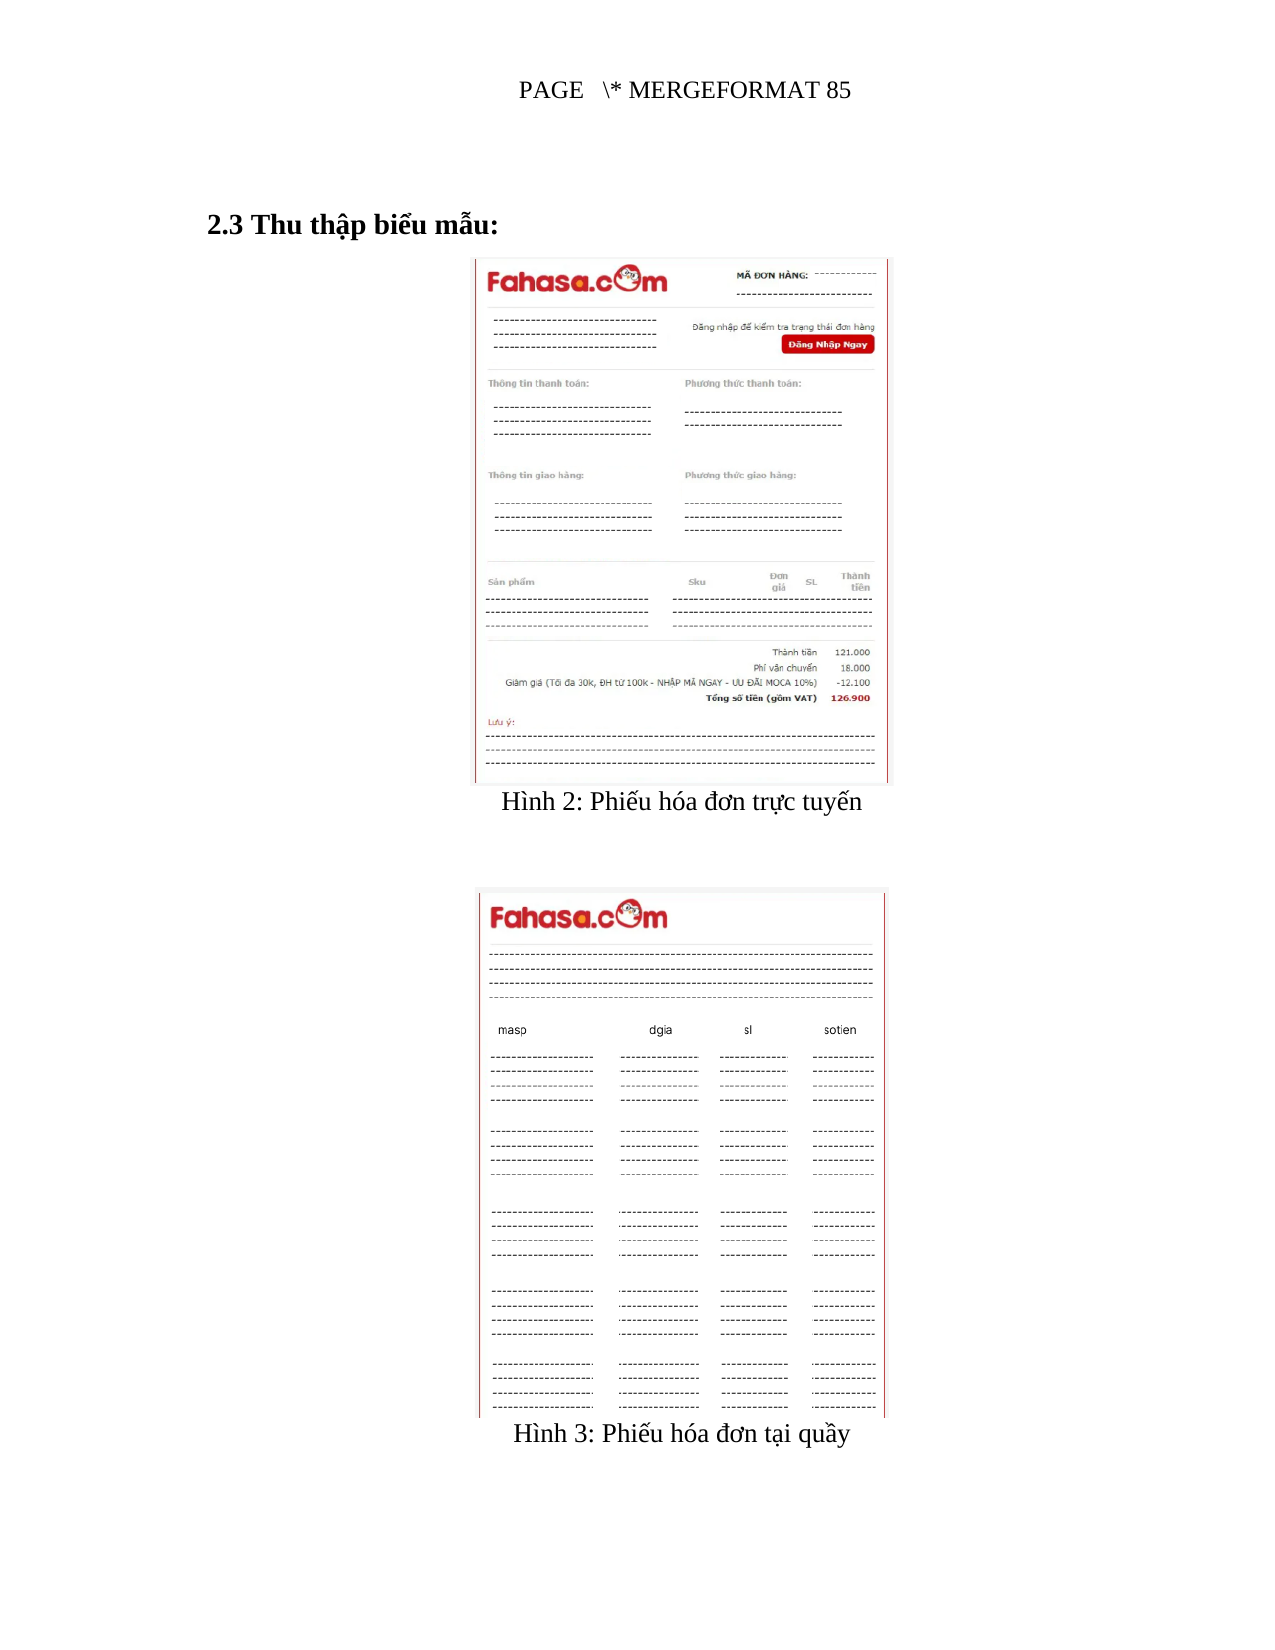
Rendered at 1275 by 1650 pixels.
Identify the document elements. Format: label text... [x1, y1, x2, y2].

text Hình 3: Phiếu hóa đơn tại quầy [207, 1417, 1157, 1448]
picture [474, 887, 889, 1418]
text Hình 2: Phiếu hóa đơn trực tuyến [207, 785, 1157, 816]
picture [470, 257, 894, 786]
text 2.3 Thu thập biểu mẫu: [207, 207, 1157, 240]
